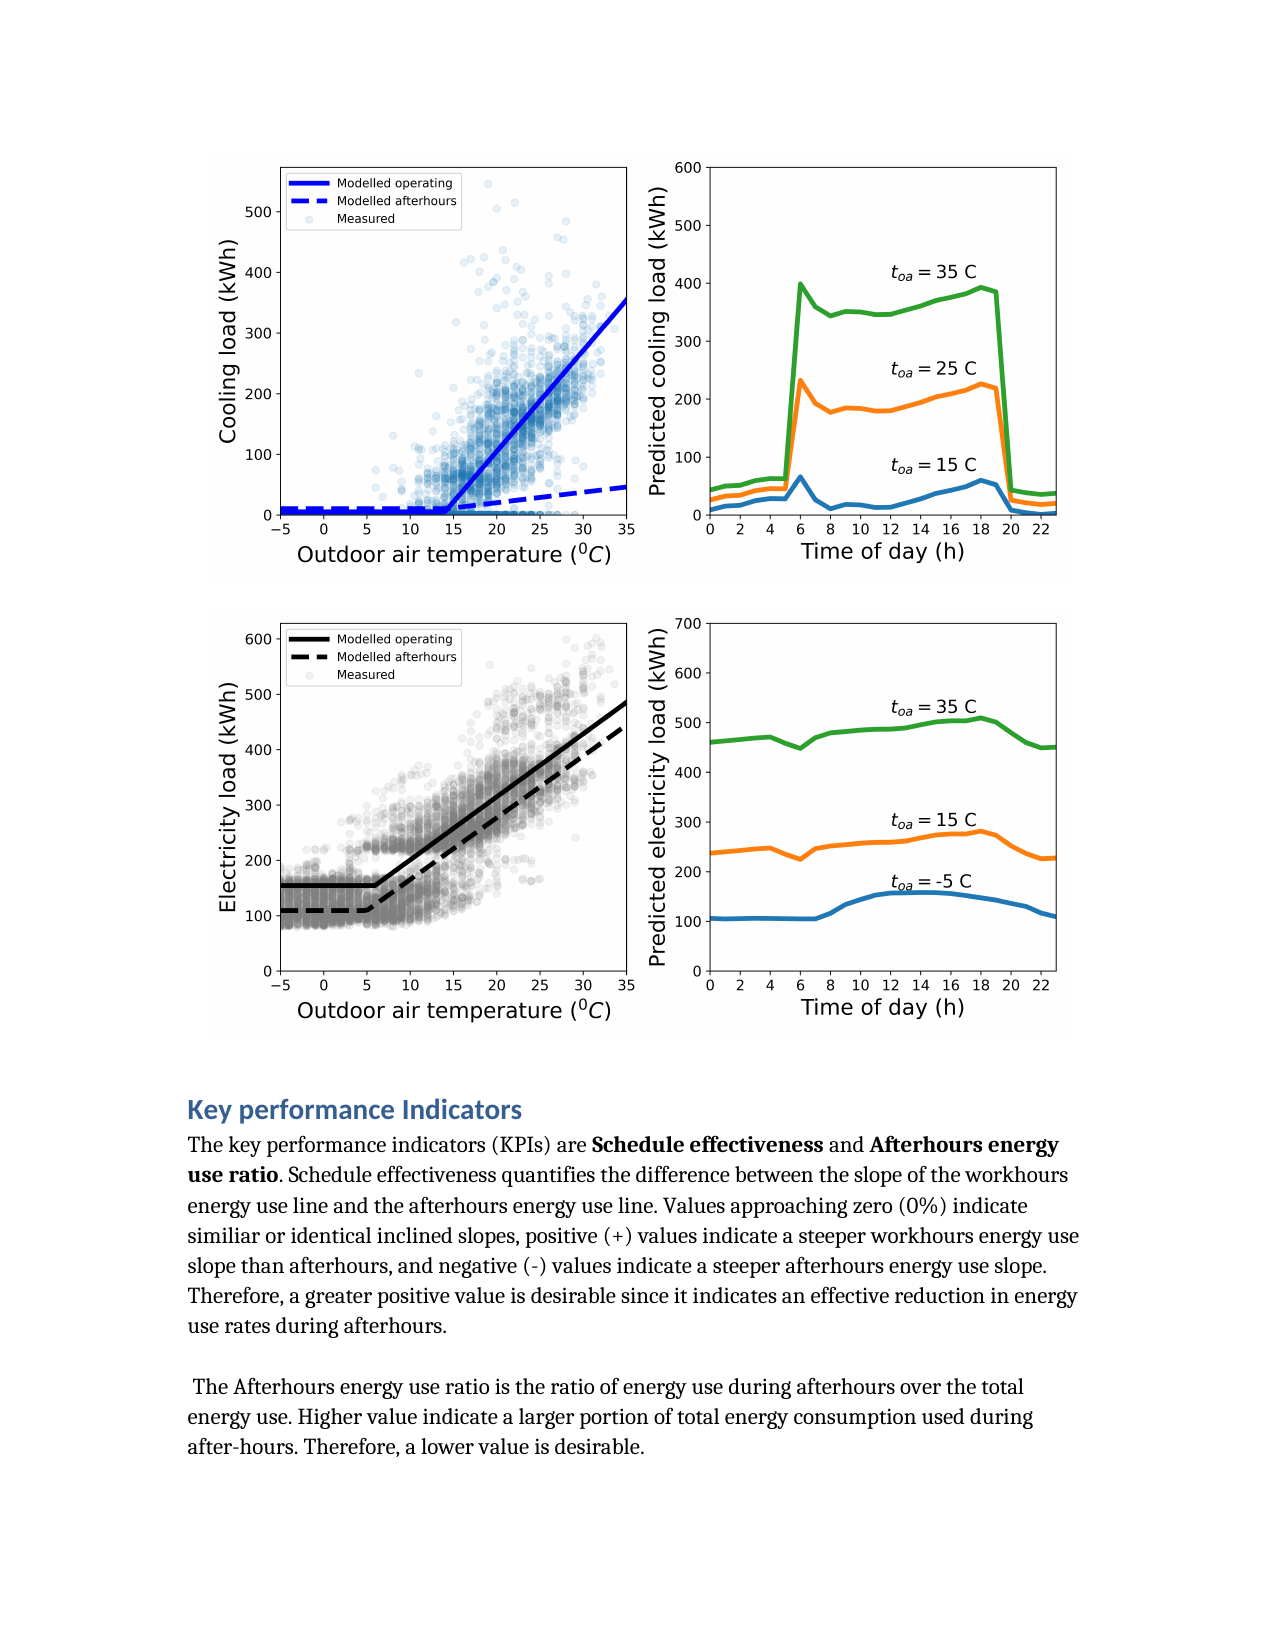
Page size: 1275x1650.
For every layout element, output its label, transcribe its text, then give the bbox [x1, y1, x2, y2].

picture [206, 150, 1069, 582]
picture [206, 606, 1069, 1038]
text The key performance indicators (KPIs) are Schedule effectiveness and Afterhours energy use ratio. Schedule effectiveness quantifies the difference between the slope of the workhours energy use line and the afterhours energy use line. Values approaching zero (0%) indicate similiar or identical inclined slopes, positive (+) values indicate a steeper workhours energy use slope than afterhours, and negative (-) values indicate a steeper afterhours energy use slope. Therefore, a greater positive value is desirable since it indicates an effective reduction in energy use rates during afterhours. The Afterhours energy use ratio is the ratio of energy use during afterhours over the total energy use. Higher value indicate a larger portion of total energy consumption used during after-hours. Therefore, a lower value is desirable. [187, 1132, 1087, 1460]
subtitle Key performance Indicators [187, 1091, 1087, 1127]
